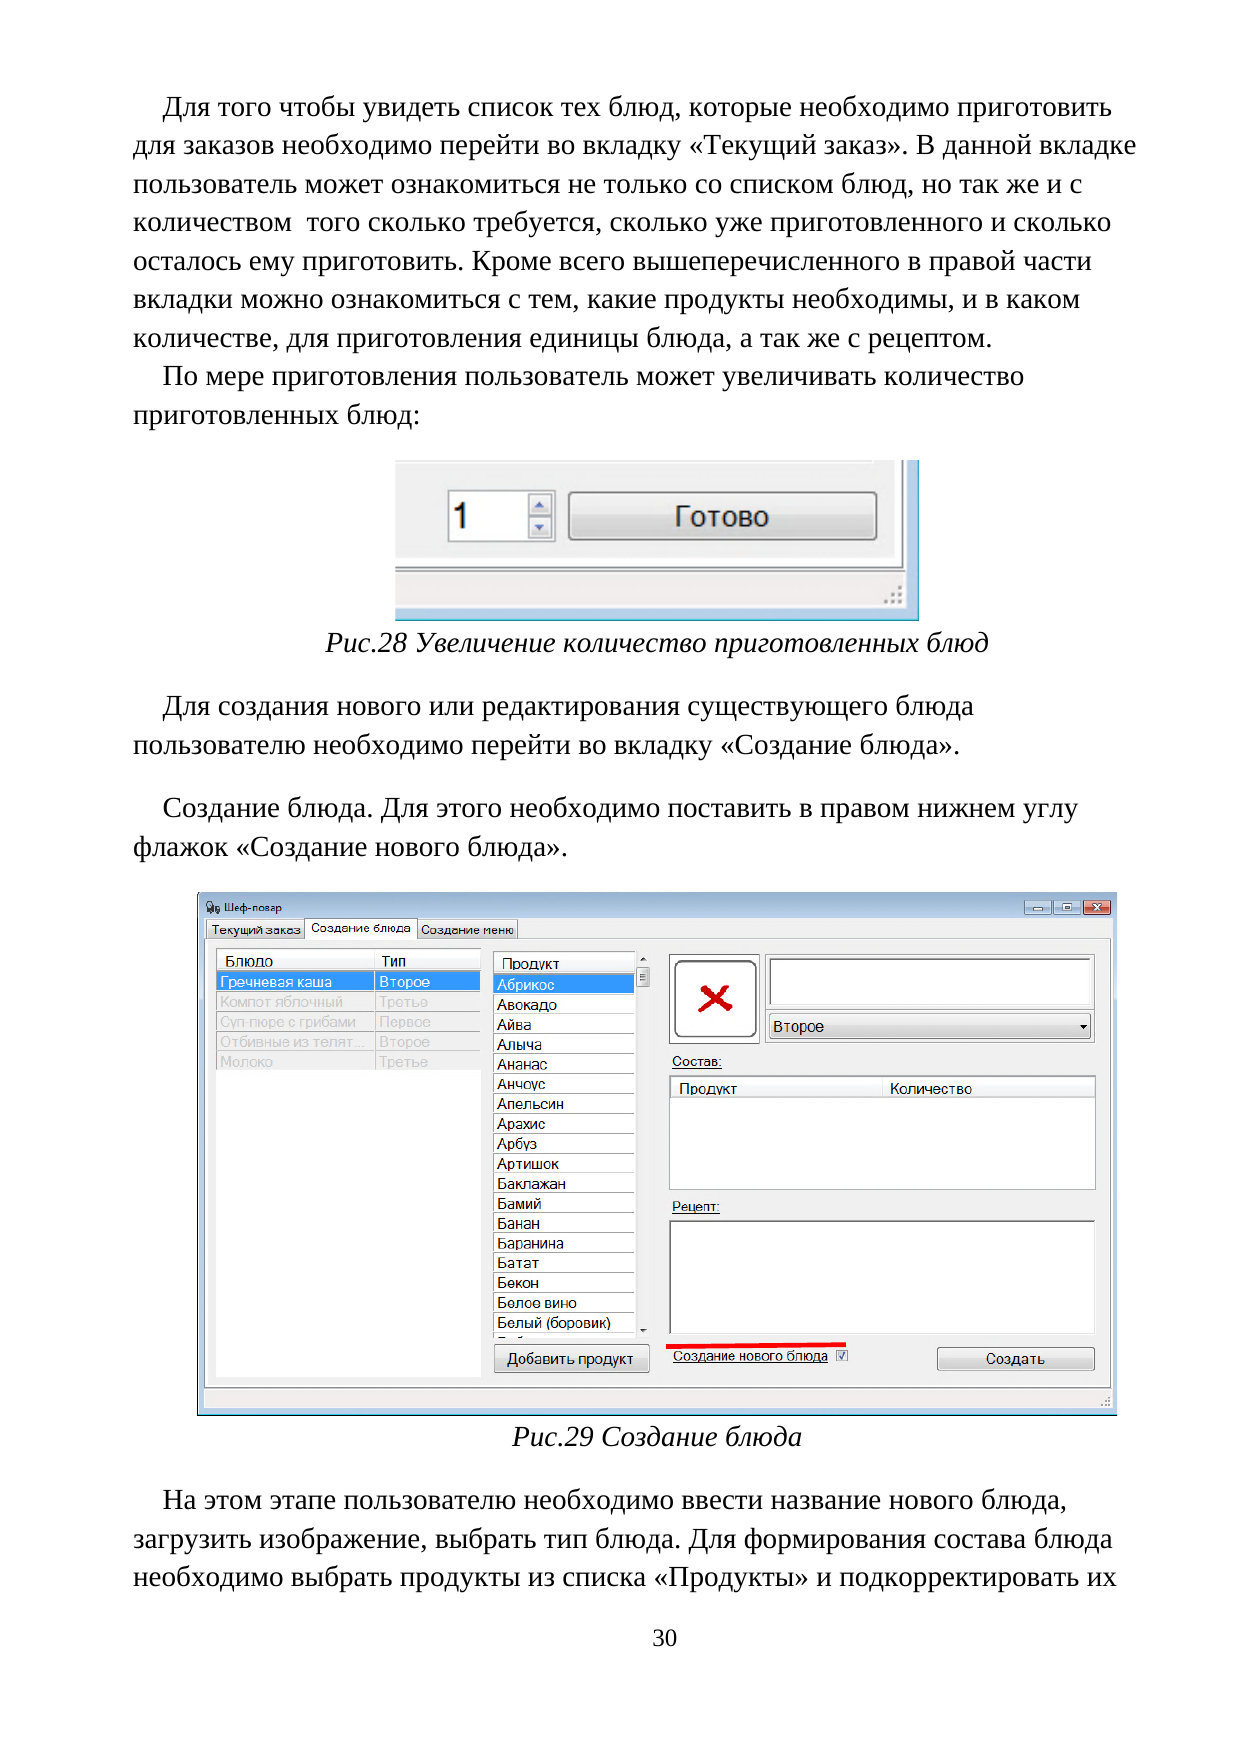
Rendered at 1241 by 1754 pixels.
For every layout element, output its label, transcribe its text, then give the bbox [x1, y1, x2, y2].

text Рис.28 Увеличение количество приготовленных блюд [133, 625, 1152, 658]
text Создание блюда. Для этого необходимо поставить в правом нижнем углу флажок «Создание нового блюда». [133, 790, 1152, 862]
text Для создания нового или редактирования существующего блюда пользователю необходимо перейти во вкладку «Создание блюда». [133, 688, 1152, 760]
text Рис.29 Создание блюда [133, 1419, 1152, 1452]
text По мере приготовления пользователь может увеличивать количество приготовленных блюд: [133, 358, 1152, 431]
picture [395, 460, 919, 621]
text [133, 1482, 1152, 1593]
text Для того чтобы увидеть список тех блюд, которые необходимо приготовить для заказов необходимо перейти во вкладку «Текущий заказ». В данной вкладке пользователь может ознакомиться не только со списком блюд, но так же и с количеством того сколько требуется, сколько уже приготовленного и сколько осталось ему приготовить. Кроме всего вышеперечисленного в правой части вкладки можно ознакомиться с тем, какие продукты необходимы, и в каком количестве, для приготовления единицы блюда, а так же с рецептом. [133, 89, 1152, 353]
picture [197, 892, 1118, 1416]
